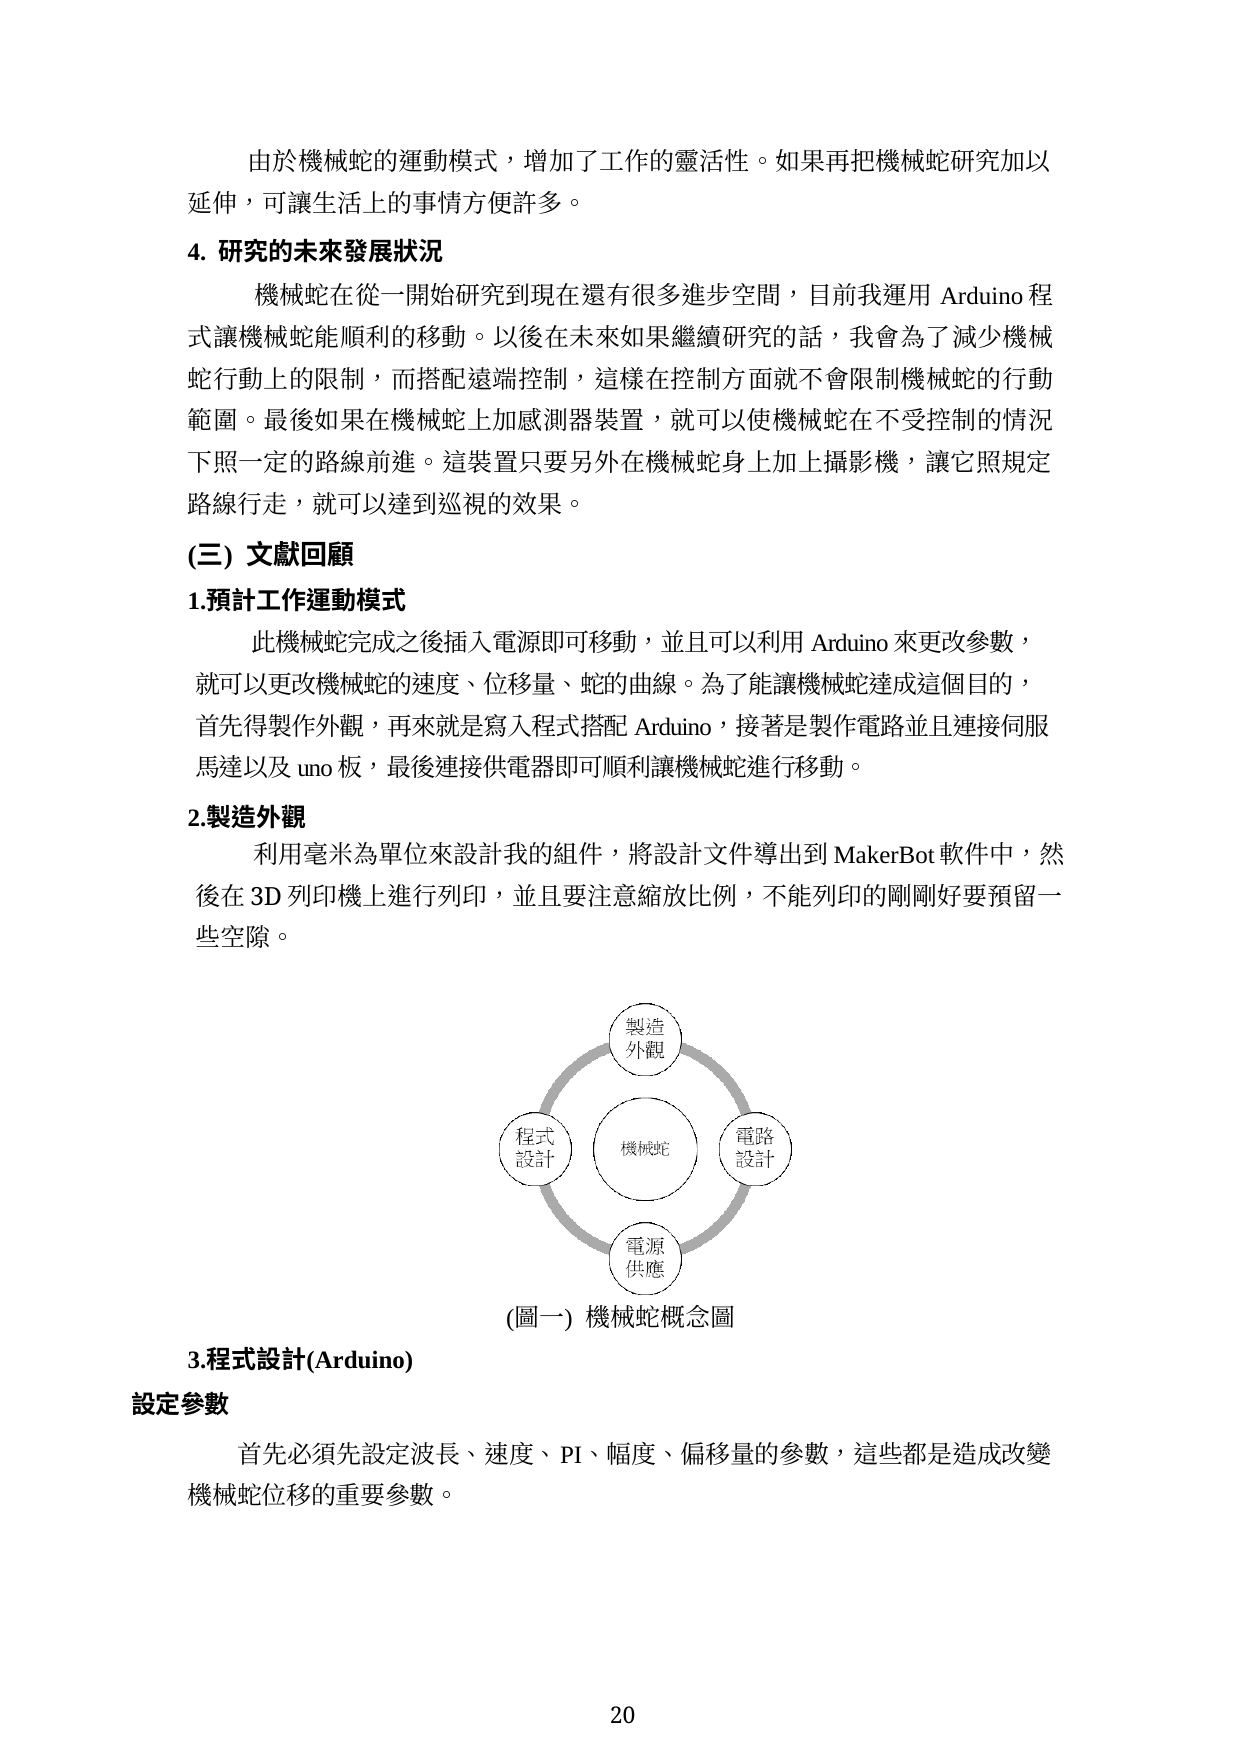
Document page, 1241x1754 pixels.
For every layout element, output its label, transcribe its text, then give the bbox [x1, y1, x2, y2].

text (圖一) 機械蛇概念圖 [202, 1298, 1039, 1334]
subtitle 研究的未來發展狀況 [187, 225, 1201, 269]
text 利用毫米為單位來設計我的組件，將設計文件導出到MakerBot軟件中，然後在3D列印機上進行列印，並且要注意縮放比例，不能列印的剛剛好要預留一些空隙。 [195, 835, 1074, 953]
text 設定參數 [69, 1385, 1053, 1421]
picture [467, 1002, 822, 1295]
text 由於機械蛇的運動模式，增加了工作的靈活性。如果再把機械蛇研究加以延伸，可讓生活上的事情方便許多。 [187, 142, 1053, 219]
subtitle 2.製造外觀 [187, 791, 1201, 835]
text 此機械蛇完成之後插入電源即可移動，並且可以利用Arduino來更改參數，就可以更改機械蛇的速度、位移量、蛇的曲線。為了能讓機械蛇達成這個目的，首先得製作外觀，再來就是寫入程式搭配Arduino，接著是製作電路並且連接伺服馬達以及uno板，最後連接供電器即可順利讓機械蛇進行移動。 [195, 623, 1053, 784]
subtitle (三) 文獻回顧 [187, 526, 1201, 574]
text 機械蛇在從一開始研究到現在還有很多進步空間，目前我運用Arduino程式讓機械蛇能順利的移動。以後在未來如果繼續研究的話，我會為了減少機械蛇行動上的限制，而搭配遠端控制，這樣在控制方面就不會限制機械蛇的行動範圍。最後如果在機械蛇上加感測器裝置，就可以使機械蛇在不受控制的情況下照一定的路線前進。這裝置只要另外在機械蛇身上加上攝影機，讓它照規定路線行走，就可以達到巡視的效果。 [187, 276, 1053, 520]
text 首先必須先設定波長、速度、PI、幅度、偏移量的參數，這些都是造成改變機械蛇位移的重要參數。 [187, 1434, 1053, 1512]
subtitle 3.程式設計(Arduino) [187, 1334, 1201, 1378]
subtitle 1.預計工作運動模式 [187, 574, 1201, 618]
